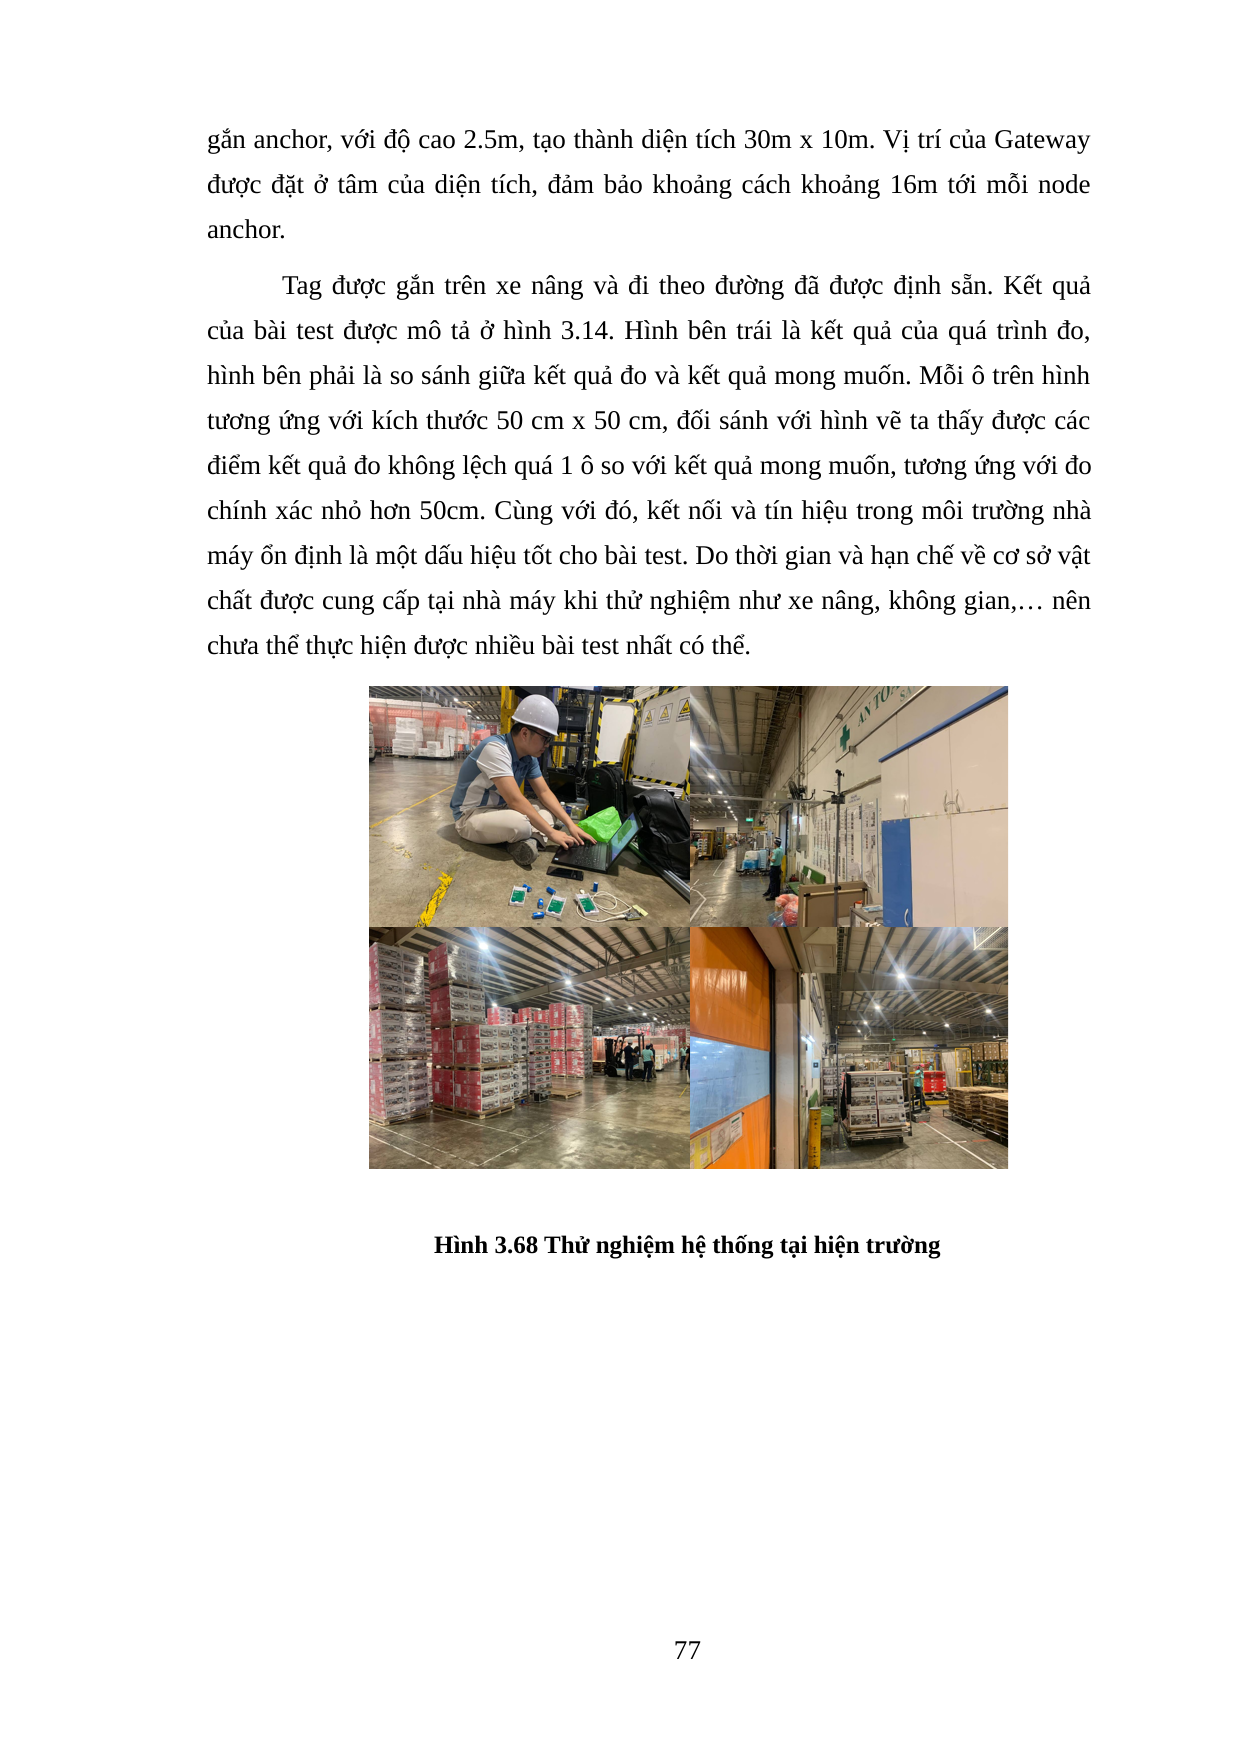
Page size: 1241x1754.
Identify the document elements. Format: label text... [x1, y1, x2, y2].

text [207, 120, 1092, 247]
text Tag được gắn trên xe nâng và đi theo đường đã được định sẵn. Kết quả của bài test được mô tả ở hình 3.14. Hình bên trái là kết quả của quá trình đo, hình bên phải là so sánh giữa kết quả đo và kết quả mong muốn. Mỗi ô trên hình tương ứng với kích thước 50 cm x 50 cm, đối sánh với hình vẽ ta thấy được các điểm kết quả đo không lệch quá 1 ô so với kết quả mong muốn, tương ứng với đo chính xác nhỏ hơn 50cm. Cùng với đó, kết nối và tín hiệu trong môi trường nhà máy ổn định là một dấu hiệu tốt cho bài test. Do thời gian và hạn chế về cơ sở vật chất được cung cấp tại nhà máy khi thử nghiệm như xe nâng, không gian,… nên chưa thể thực hiện được nhiều bài test nhất có thể. [207, 266, 1092, 663]
picture [366, 682, 1009, 1171]
